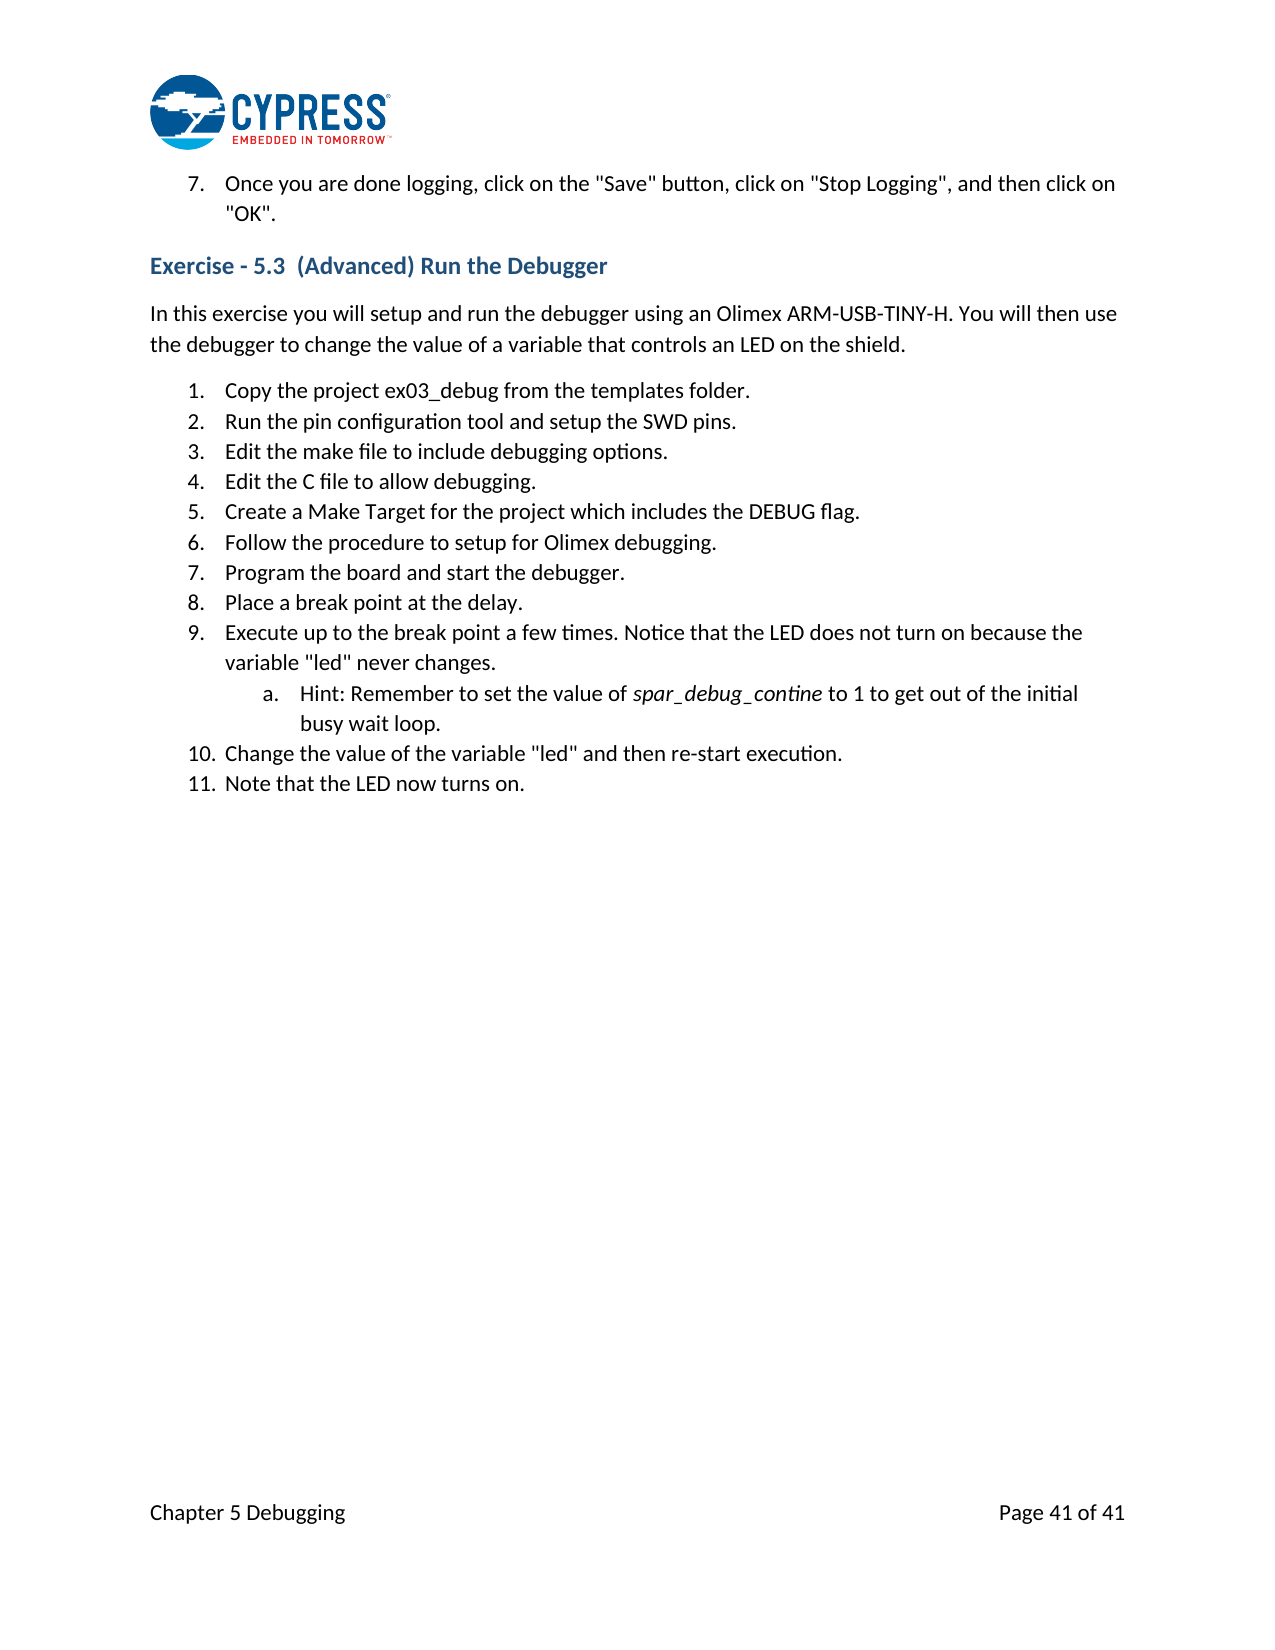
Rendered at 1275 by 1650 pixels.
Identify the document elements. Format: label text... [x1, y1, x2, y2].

list Once you are done logging, click on the "Save" button, click on "Stop Logging", and then click on "OK". [187, 169, 1125, 227]
list Program the board and start the debugger. [187, 558, 1125, 586]
list Hint: Remember to set the value of spar_debug_contine to 1 to get out of the initial busy wait loop. [262, 679, 1125, 737]
list Edit the C file to allow debugging. [187, 467, 1125, 495]
list Change the value of the variable "led" and then re-start execution. [187, 739, 1125, 767]
list Place a break point at the delay. [187, 588, 1125, 616]
list Copy the project ex03_debug from the templates folder. [187, 377, 1125, 405]
list Execute up to the break point a few times. Notice that the LED does not turn on because the variable "led" never changes. [187, 618, 1125, 677]
list Create a Make Target for the project which includes the DEBUG flag. [187, 497, 1125, 526]
picture [150, 75, 392, 150]
list Follow the procedure to setup for Olimex debugging. [187, 528, 1125, 556]
text In this exercise you will setup and run the debugger using an Olimex ARM-USB-TINY-H. You will then use the debugger to change the value of a variable that controls an LED on the shield. [150, 299, 1125, 358]
list Run the pin configuration tool and setup the SWD pins. [187, 407, 1125, 435]
list Note that the LED now turns on. [187, 769, 1125, 797]
list Edit the make file to include debugging options. [187, 437, 1125, 465]
text (Advanced) Run the Debugger [150, 250, 1125, 281]
